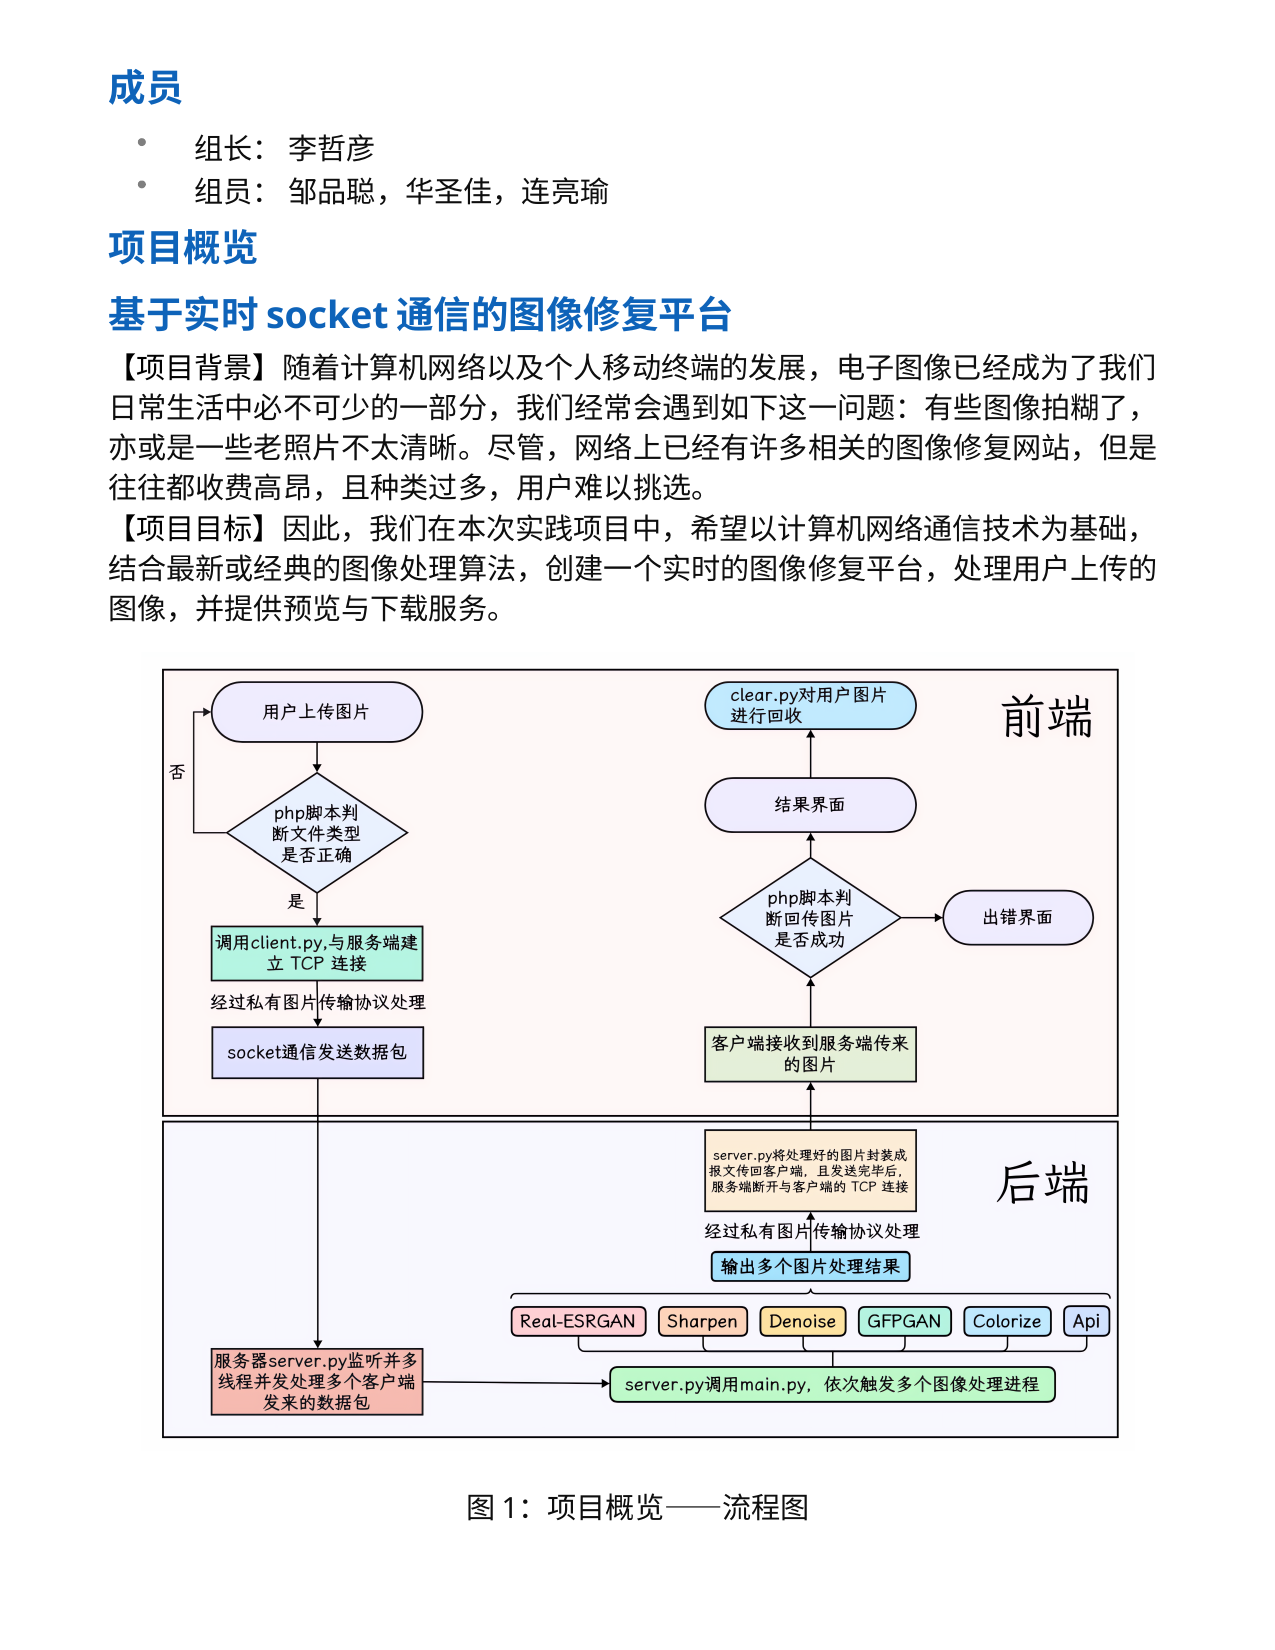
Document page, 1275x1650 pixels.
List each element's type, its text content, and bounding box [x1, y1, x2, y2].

text 图1：项目概览——流程图 [108, 1484, 1168, 1527]
text 【项目目标】因此，我们在本次实践项目中，希望以计算机网络通信技术为基础，结合最新或经典的图像处理算法，创建一个实时的图像修复平台，处理用户上传的图像，并提供预览与下载服务。 [107, 507, 1167, 628]
picture [141, 652, 1135, 1451]
text 【项目背景】随着计算机网络以及个人移动终端的发展，电子图像已经成为了我们日常生活中必不可少的一部分，我们经常会遇到如下这一问题：有些图像拍糊了，亦或是一些老照片不太清晰。尽管，网络上已经有许多相关的图像修复网站，但是往往都收费高昂，且种类过多，用户难以挑选。 [107, 347, 1167, 507]
text 组长： 李哲彦 [138, 127, 1167, 167]
text 基于实时socket通信的图像修复平台 [108, 287, 871, 339]
subtitle 成员 [108, 58, 871, 113]
text 组员： 邹品聪，华圣佳，连亮瑜 [138, 171, 871, 211]
subtitle 项目概览 [108, 218, 871, 273]
